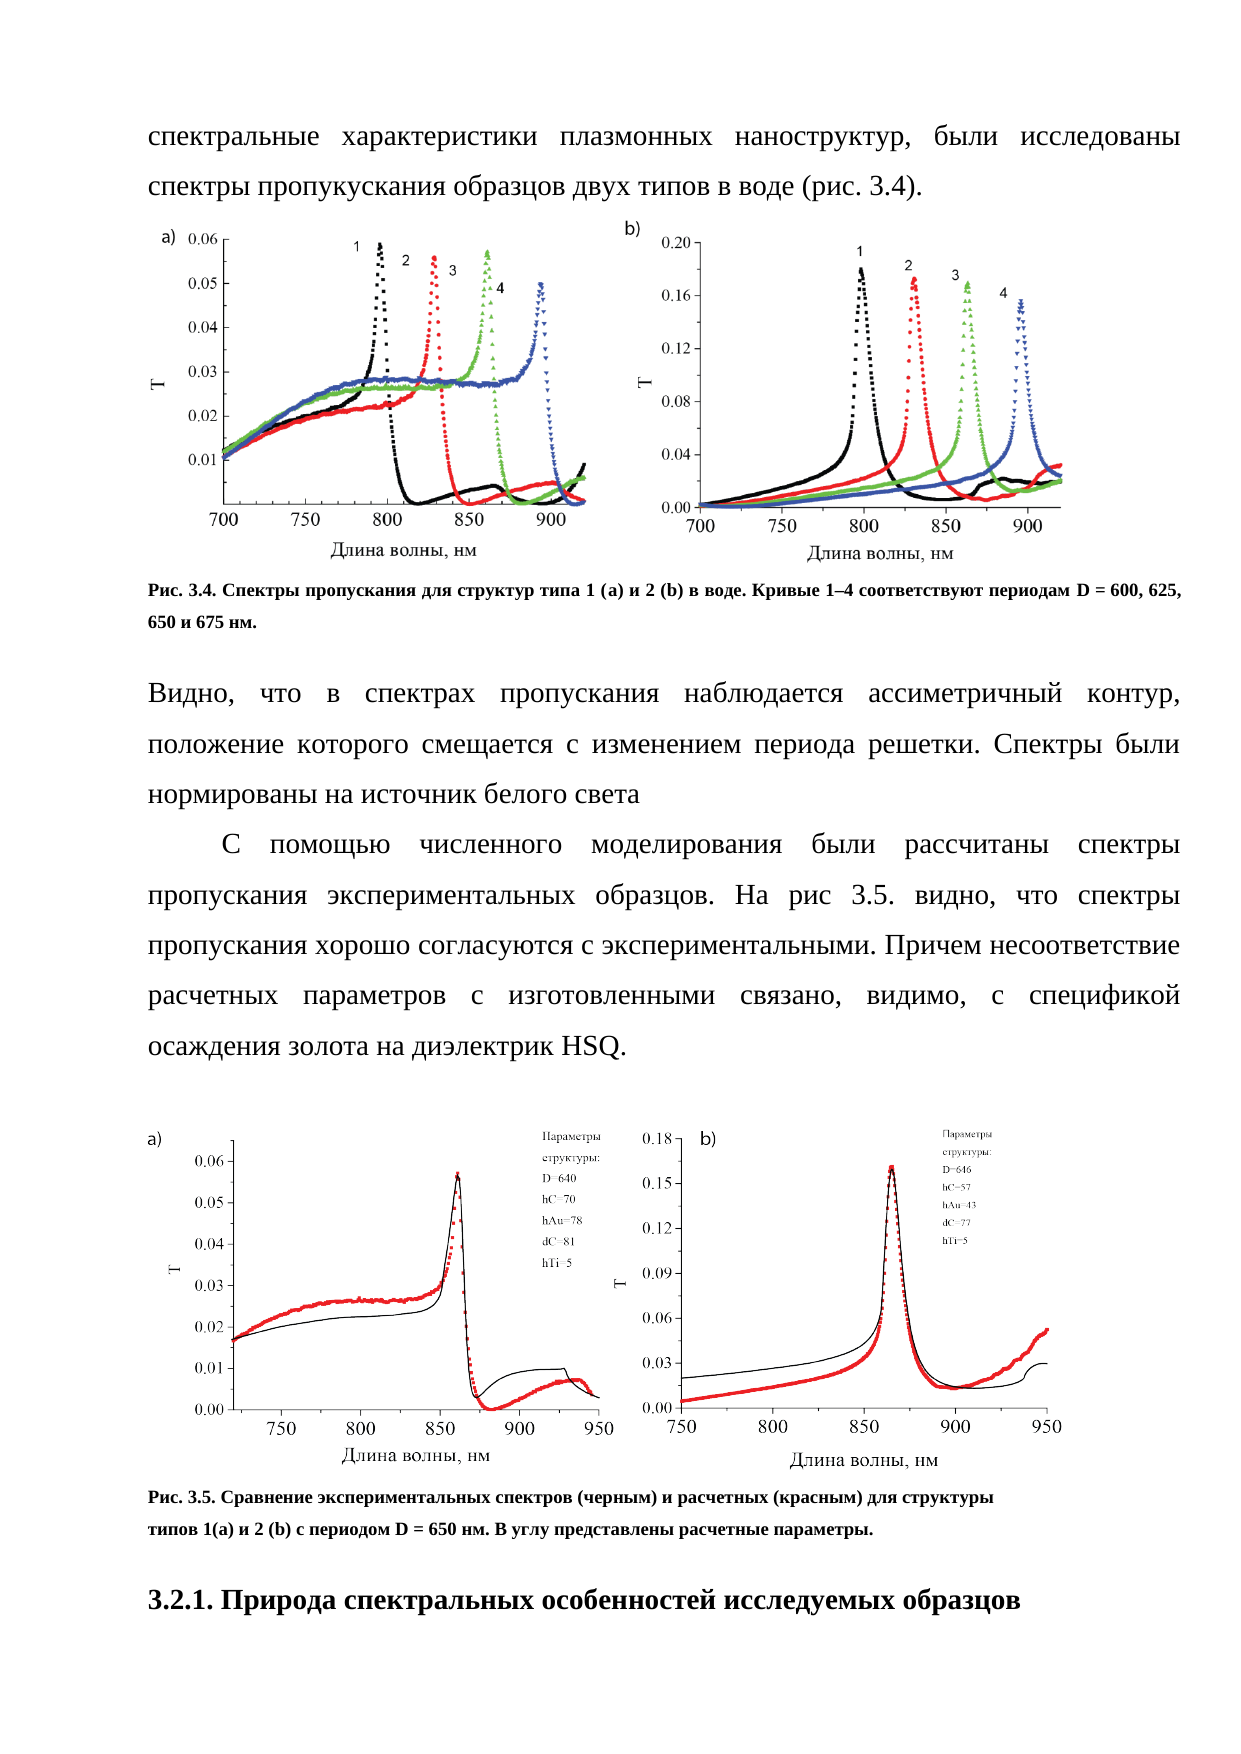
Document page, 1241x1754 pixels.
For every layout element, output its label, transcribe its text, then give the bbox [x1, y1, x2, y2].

text 3.2.1. Природа спектральных особенностей исследуемых образцов [148, 1582, 1181, 1616]
text Рис. 3.4. Спектры пропускания для структур типа 1 (a) и 2 (b) в воде. Кривые 1–4 соответствуют периодам D = 600, 625, 650 и 675 нм. [148, 579, 1181, 633]
text Рис. 3.5. Сравнение экспериментальных спектров (черным) и расчетных (красным) для структуры [148, 1486, 1181, 1507]
text С помощью численного моделирования были рассчитаны спектры пропускания экспериментальных образцов. На рис 3.5. видно, что спектры пропускания хорошо согласуются с экспериментальными. Причем несоответствие расчетных параметров с изготовленными связано, видимо, с спецификой осаждения золота на диэлектрик HSQ. [148, 827, 1181, 1061]
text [148, 118, 1181, 202]
picture [147, 218, 1063, 565]
text Видно, что в спектрах пропускания наблюдается ассиметричный контур, положение которого смещается с изменением периода решетки. Спектры были нормированы на источник белого света [148, 676, 1181, 810]
picture [147, 1128, 1062, 1472]
text типов 1(a) и 2 (b) с периодом D = 650 нм. В углу представлены расчетные параметры. [148, 1518, 1181, 1539]
